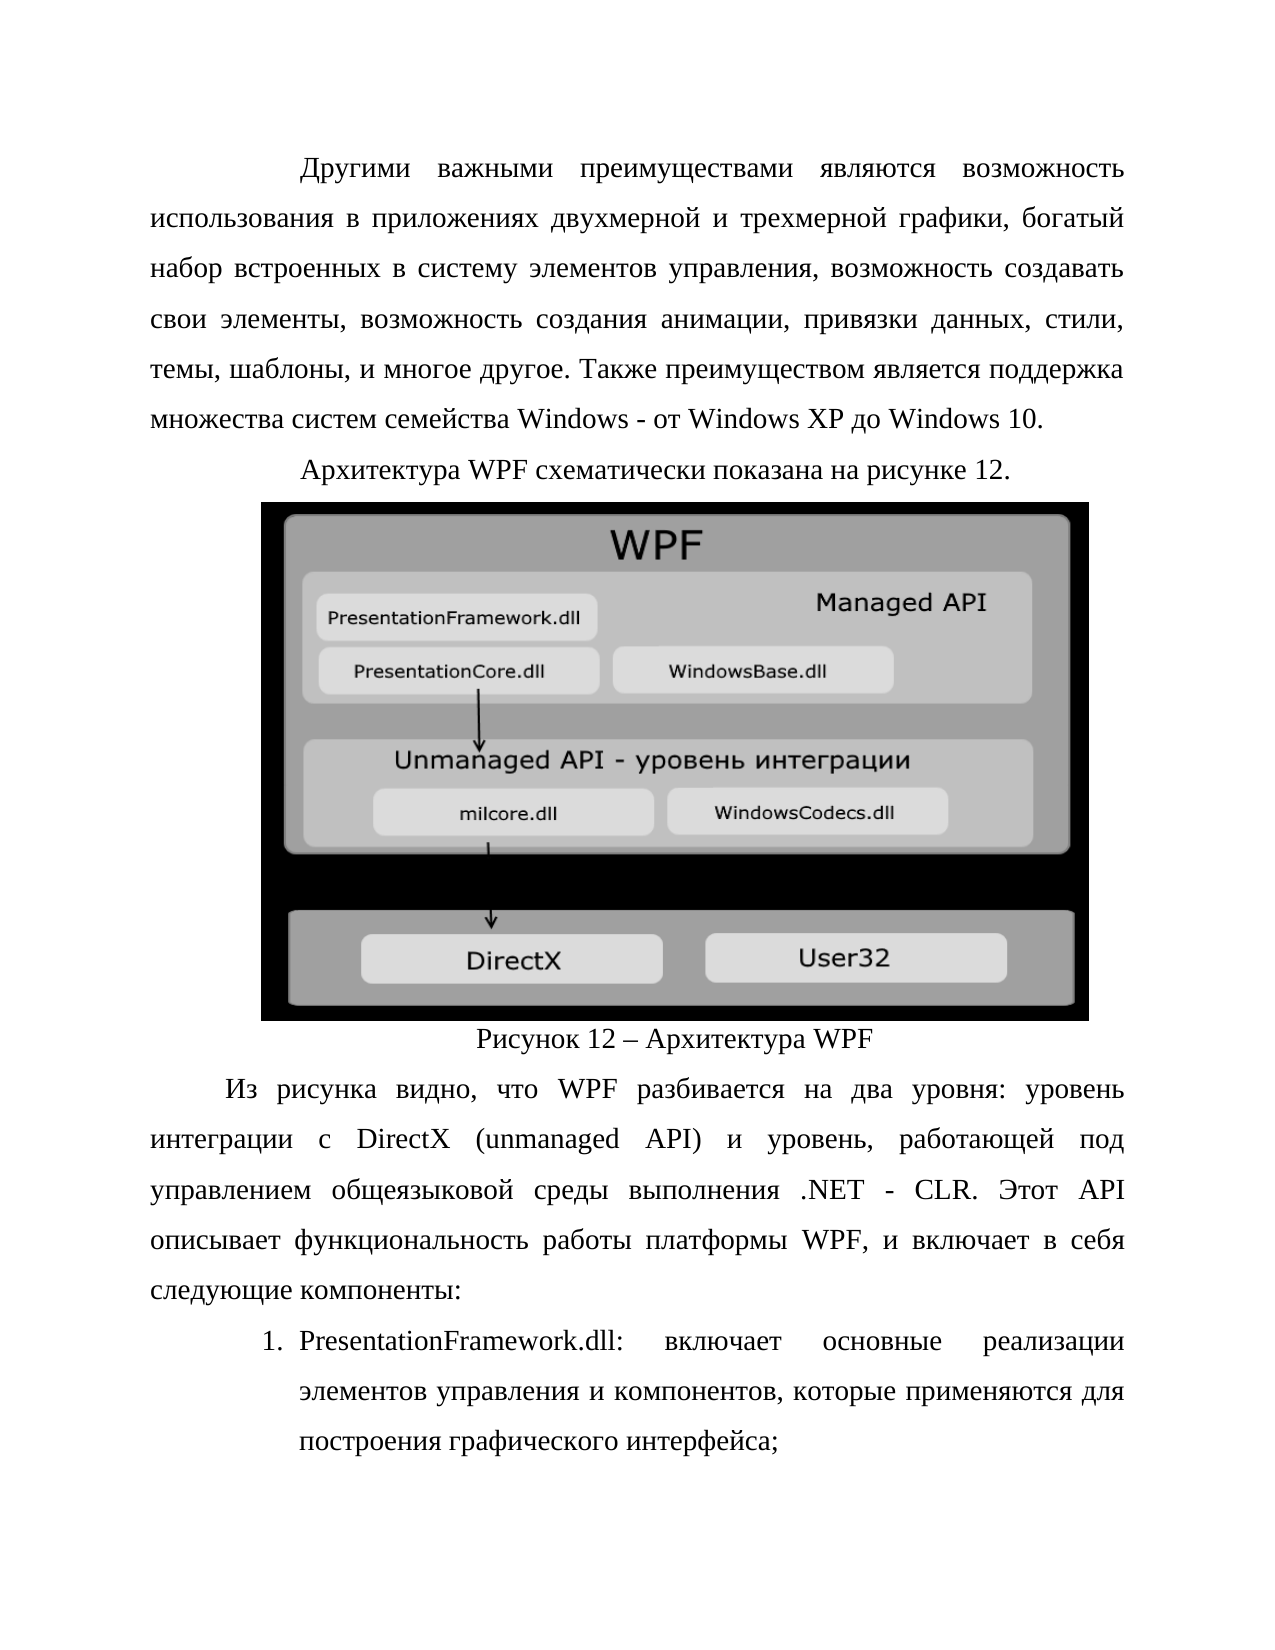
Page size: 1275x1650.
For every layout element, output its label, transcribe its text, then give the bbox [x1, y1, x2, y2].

picture [261, 502, 1089, 1021]
text Архитектура WPF схематически показана на рисунке 12. [150, 452, 1125, 485]
list PresentationFramework.dll: включает основные реализации элементов управления и компонентов, которые применяются для построения графического интерфейса; [261, 1323, 1125, 1457]
text Другими важными преимуществами являются возможность использования в приложениях двухмерной и трехмерной графики, богатый набор встроенных в систему элементов управления, возможность создавать свои элементы, возможность создания анимации, привязки данных, стили, темы, шаблоны, и многое другое. Также преимуществом является поддержка множества систем семейства Windows - от Windows XP до Windows 10. [150, 150, 1125, 435]
text Рисунок 12 – Архитектура WPF [150, 1021, 1125, 1054]
text Из рисунка видно, что WPF разбивается на два уровня: уровень интеграции с DirectX (unmanaged API) и уровень, работающей под управлением общеязыковой среды выполнения .NET - CLR. Этот API описывает функциональность работы платформы WPF, и включает в себя следующие компоненты: [150, 1071, 1125, 1306]
